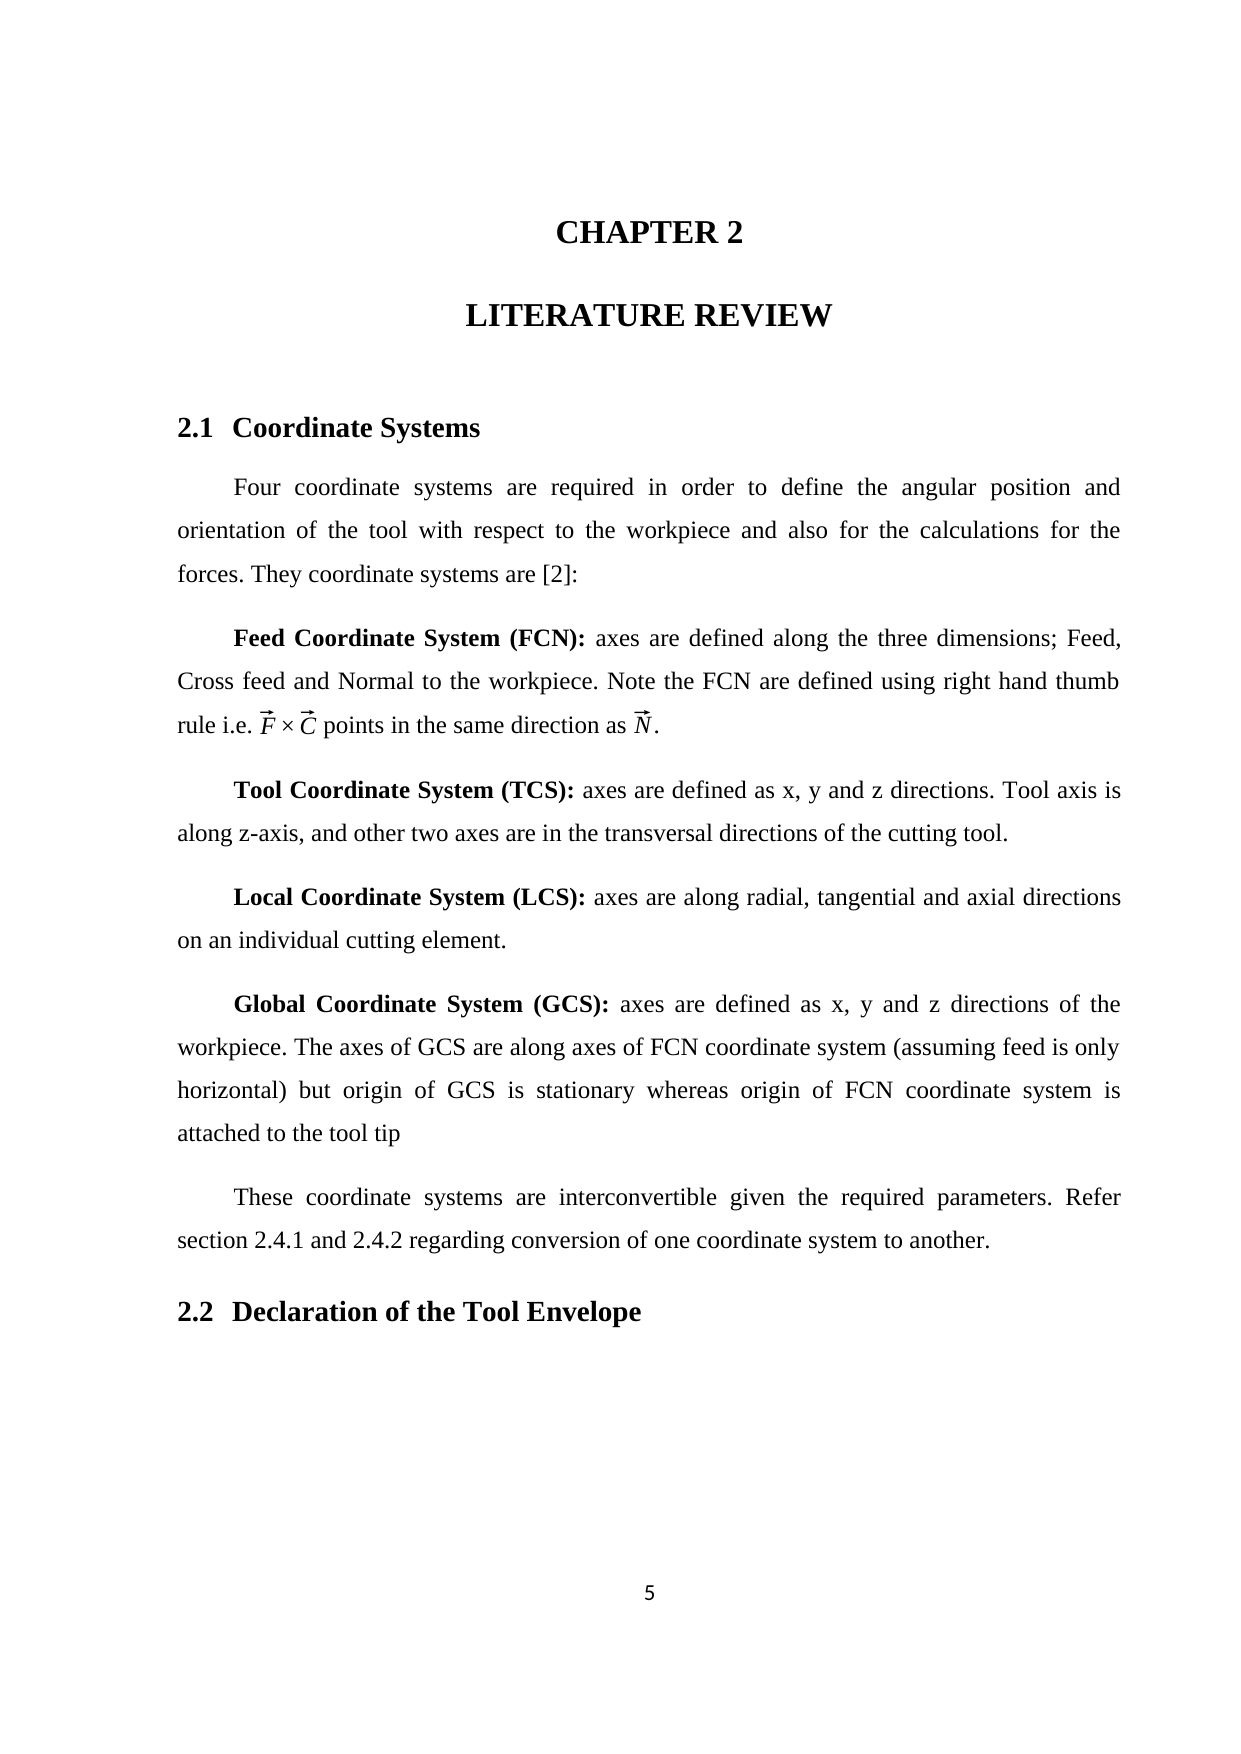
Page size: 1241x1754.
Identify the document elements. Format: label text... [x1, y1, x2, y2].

text Four coordinate systems are required in order to define the angular position and orientation of the tool with respect to the workpiece and also for the calculations for the forces. They coordinate systems are: [177, 472, 1122, 587]
subtitle Coordinate Systems [177, 410, 1122, 443]
text Feed Coordinate System (FCN): axes are defined along the three dimensions; Feed, Cross feed and Normal to the workpiece. Note the FCN are defined using right hand thumb rule i.e. points in the same direction as . [177, 623, 1122, 740]
text These coordinate systems are interconvertible given the required parameters. Refer section 2.4.1 and 2.4.2 regarding conversion of one coordinate system to another. [177, 1182, 1122, 1254]
text Local Coordinate System (LCS): axes are along radial, tangential and axial directions on an individual cutting element. [177, 882, 1122, 954]
subtitle CHAPTER 2 [177, 212, 1122, 251]
text Global Coordinate System (GCS): axes are defined as x, y and z directions of the workpiece. The axes of GCS are along axes of FCN coordinate system (assuming feed is only horizontal) but origin of GCS is stationary whereas origin of FCN coordinate system is attached to the tool tip [177, 989, 1122, 1147]
text Tool Coordinate System (TCS): axes are defined as x, y and z directions. Tool axis is along z-axis, and other two axes are in the transversal directions of the cutting tool. [177, 775, 1122, 847]
subtitle LITERATURE REVIEW [177, 295, 1122, 333]
subtitle Declaration of the Tool Envelope [177, 1294, 1122, 1327]
